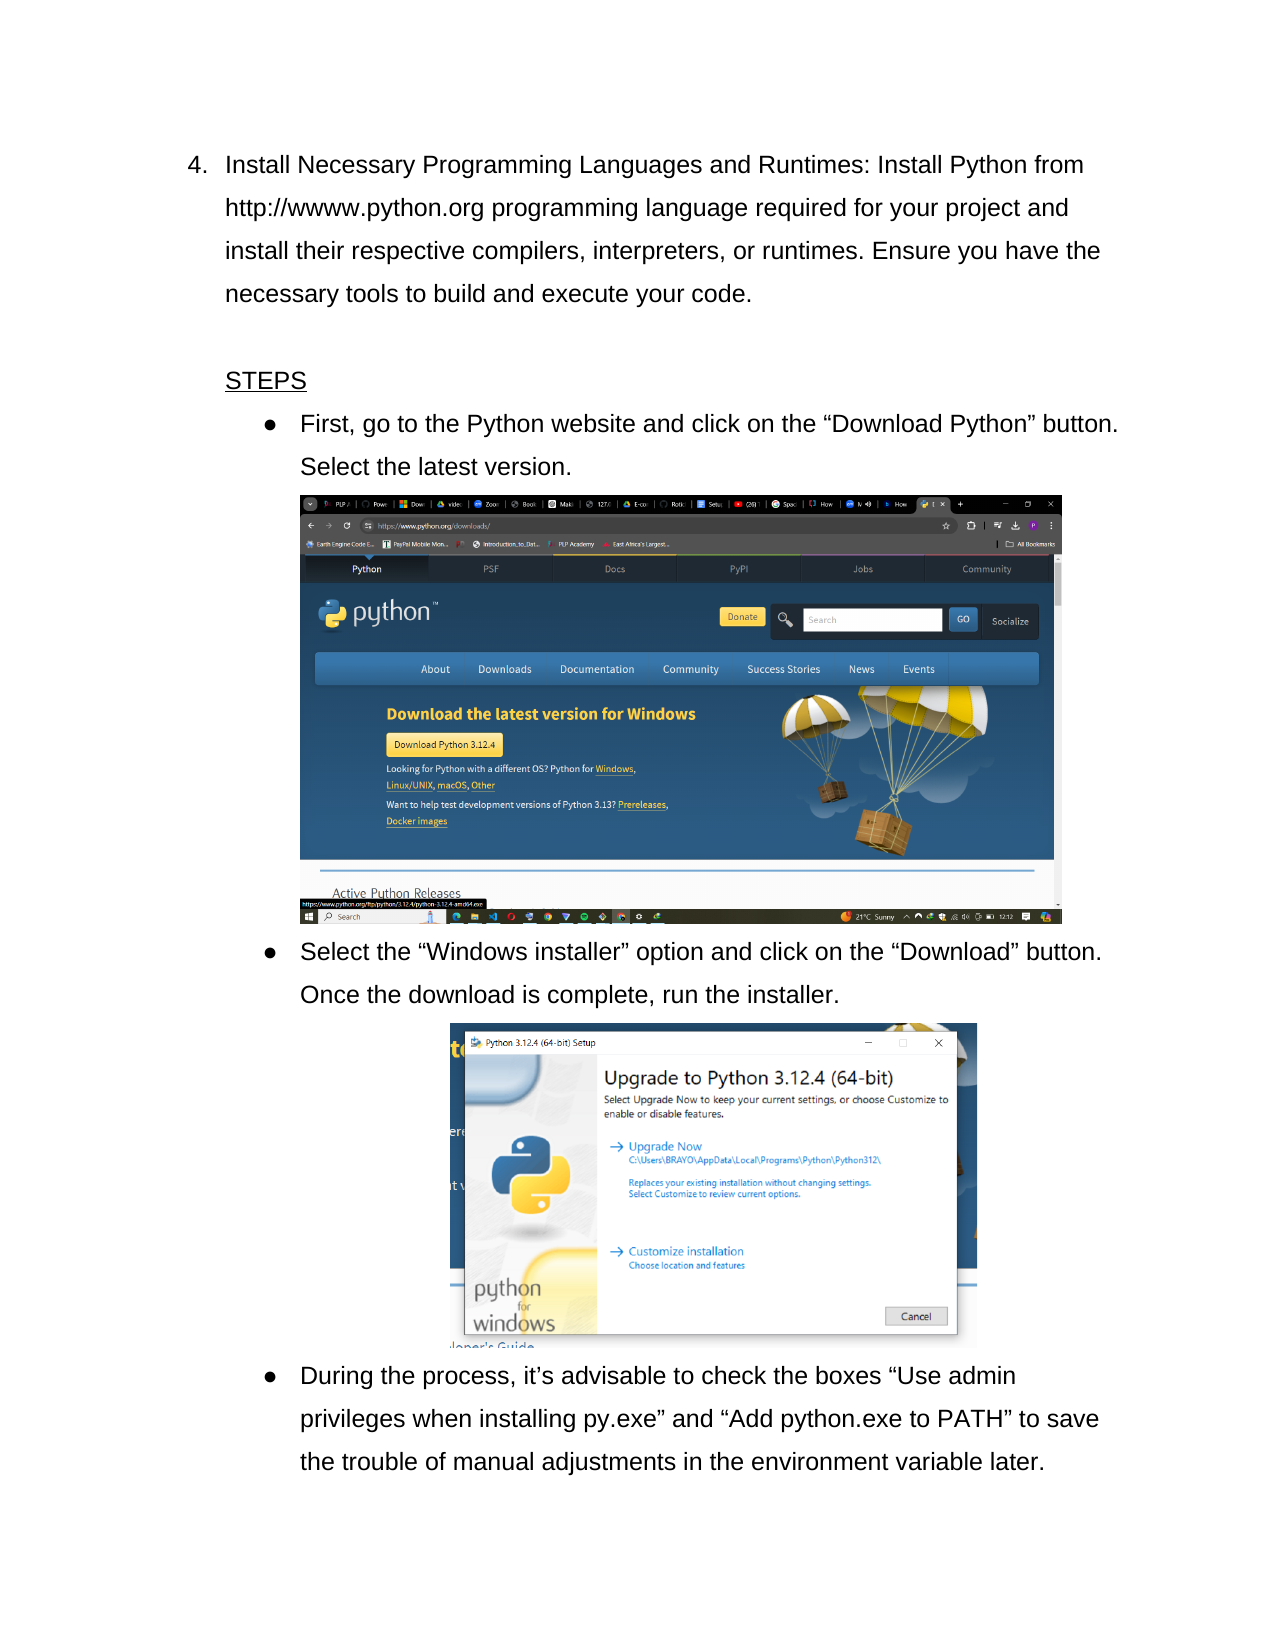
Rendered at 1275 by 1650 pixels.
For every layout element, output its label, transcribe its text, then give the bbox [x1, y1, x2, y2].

list During the process, it’s advisable to check the boxes “Use admin privileges when installing py.exe” and “Add python.exe to PATH” to save the trouble of manual adjustments in the environment variable later. [262, 1361, 1125, 1476]
list First, go to the Python website and click on the “Download Python” button. Select the latest version. [262, 409, 1125, 481]
picture [300, 495, 1062, 924]
list Select the “Windows installer” option and click on the “Download” button. Once the download is complete, run the installer. [262, 937, 1125, 1009]
text STEPS [225, 366, 1125, 394]
list Install Necessary Programming Languages and Runtimes: Install Python from http://wwww.python.org programming language required for your project and install their respective compilers, interpreters, or runtimes. Ensure you have the necessary tools to build and execute your code. [187, 150, 1125, 308]
picture [450, 1023, 978, 1348]
